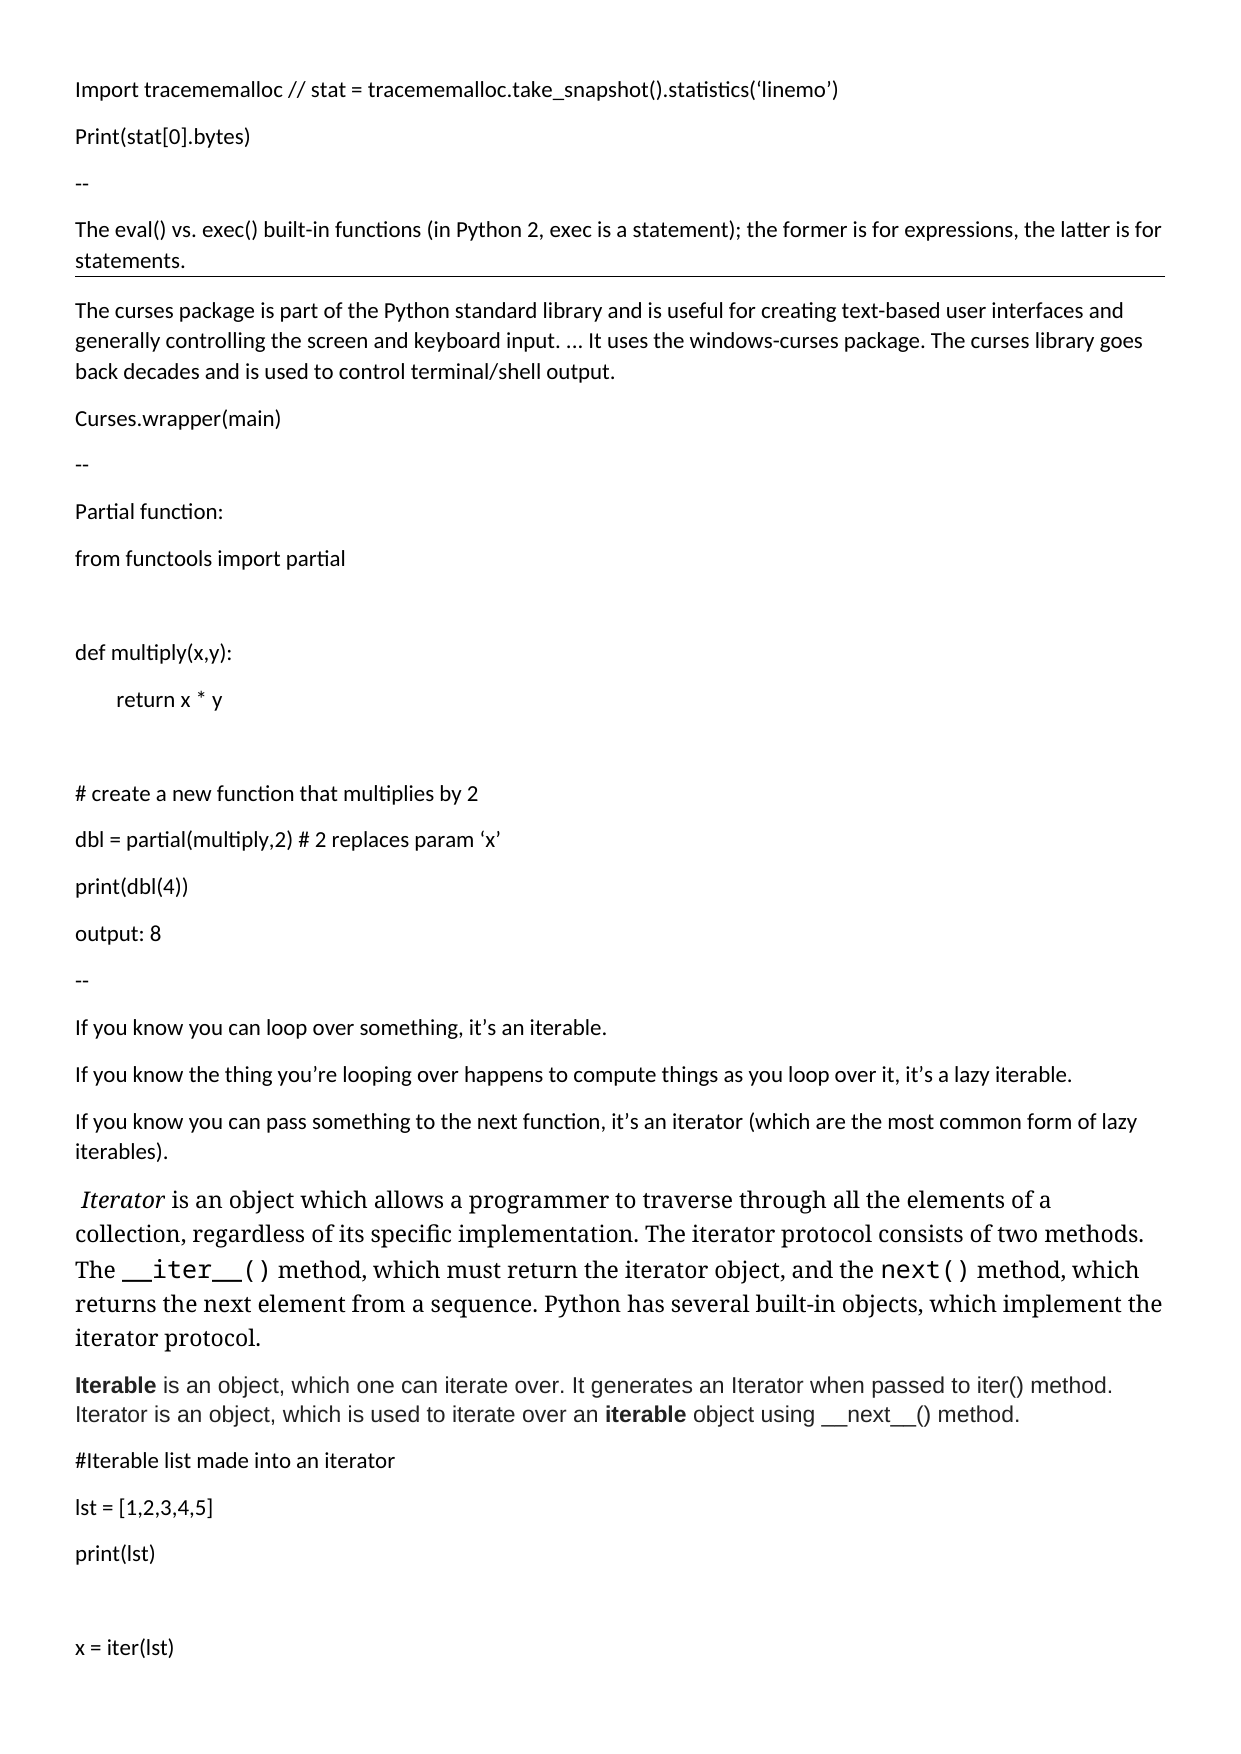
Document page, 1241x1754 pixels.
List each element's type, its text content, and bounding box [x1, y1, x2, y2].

text # create a new function that multiplies by 2 [75, 779, 1165, 807]
text If you know you can loop over something, it’s an iterable. [75, 1013, 1165, 1041]
text The curses package is part of the Python standard library and is useful for creating text-based user interfaces and generally controlling the screen and keyboard input. ... It uses the windows-curses package. The curses library goes back decades and is used to control terminal/shell output. [75, 296, 1165, 385]
text If you know you can pass something to the next function, it’s an iterator (which are the most common form of lazy iterables). [75, 1107, 1165, 1165]
text The eval() vs. exec() built-in functions (in Python 2, exec is a statement); the former is for expressions, the latter is for statements. [75, 216, 1165, 276]
text If you know the thing you’re looping over happens to compute things as you loop over it, it’s a lazy iterable. [75, 1060, 1165, 1088]
text Curses.wrapper(main) [75, 404, 1165, 432]
text from functools import partial [75, 544, 1165, 572]
text -- [75, 451, 1165, 478]
text Print(stat[0].bytes) [75, 122, 1165, 150]
text Partial function: [75, 497, 1165, 525]
text def multiply(x,y): [75, 638, 1165, 666]
text output: 8 [75, 919, 1165, 947]
text -- [75, 169, 1165, 197]
text print(lst) [75, 1539, 1165, 1568]
text return x * y [75, 685, 1165, 713]
text lst = [1,2,3,4,5] [75, 1493, 1165, 1521]
text Iterable is an object, which one can iterate over. It generates an Iterator when passed to iter() method. Iterator is an object, which is used to iterate over an iterable object using __next__() method. [75, 1372, 1165, 1427]
text #Iterable list made into an iterator [75, 1446, 1165, 1474]
text x = iter(lst) [75, 1633, 1165, 1661]
text Iterator is an object which allows a programmer to traverse through all the elements of a collection, regardless of its specific implementation. The iterator protocol consists of two methods. The __iter__() method, which must return the iterator object, and the next() method, which returns the next element from a sequence. Python has several built-in objects, which implement the iterator protocol. [75, 1184, 1165, 1353]
text -- [75, 966, 1165, 994]
text dbl = partial(multiply,2) # 2 replaces param ‘x’ [75, 826, 1165, 853]
text print(dbl(4)) [75, 872, 1165, 900]
text Import tracememalloc // stat = tracememalloc.take_snapshot().statistics(‘linemo’) [75, 75, 1165, 103]
